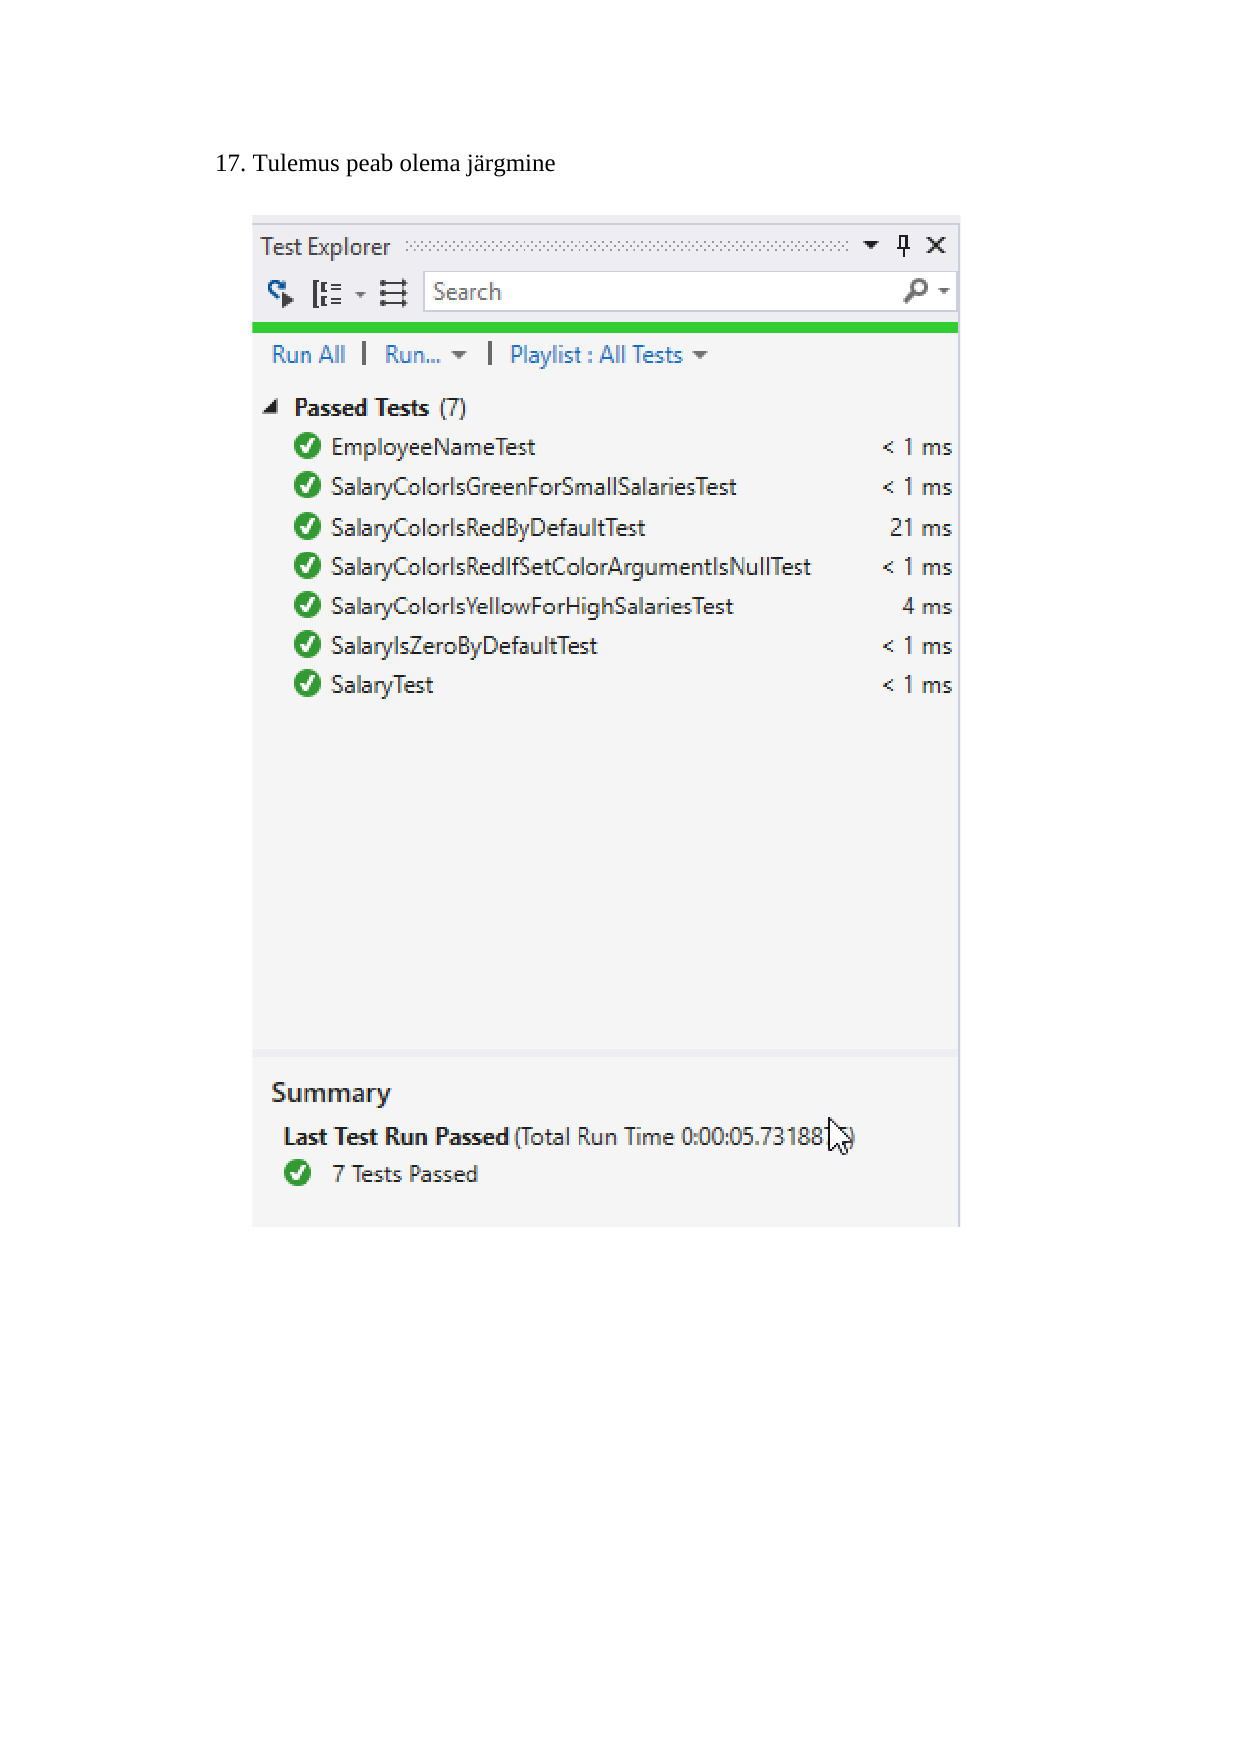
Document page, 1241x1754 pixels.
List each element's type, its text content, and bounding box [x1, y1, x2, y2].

list Tulemus peab olema järgmine [215, 148, 1063, 176]
picture [252, 215, 961, 1227]
